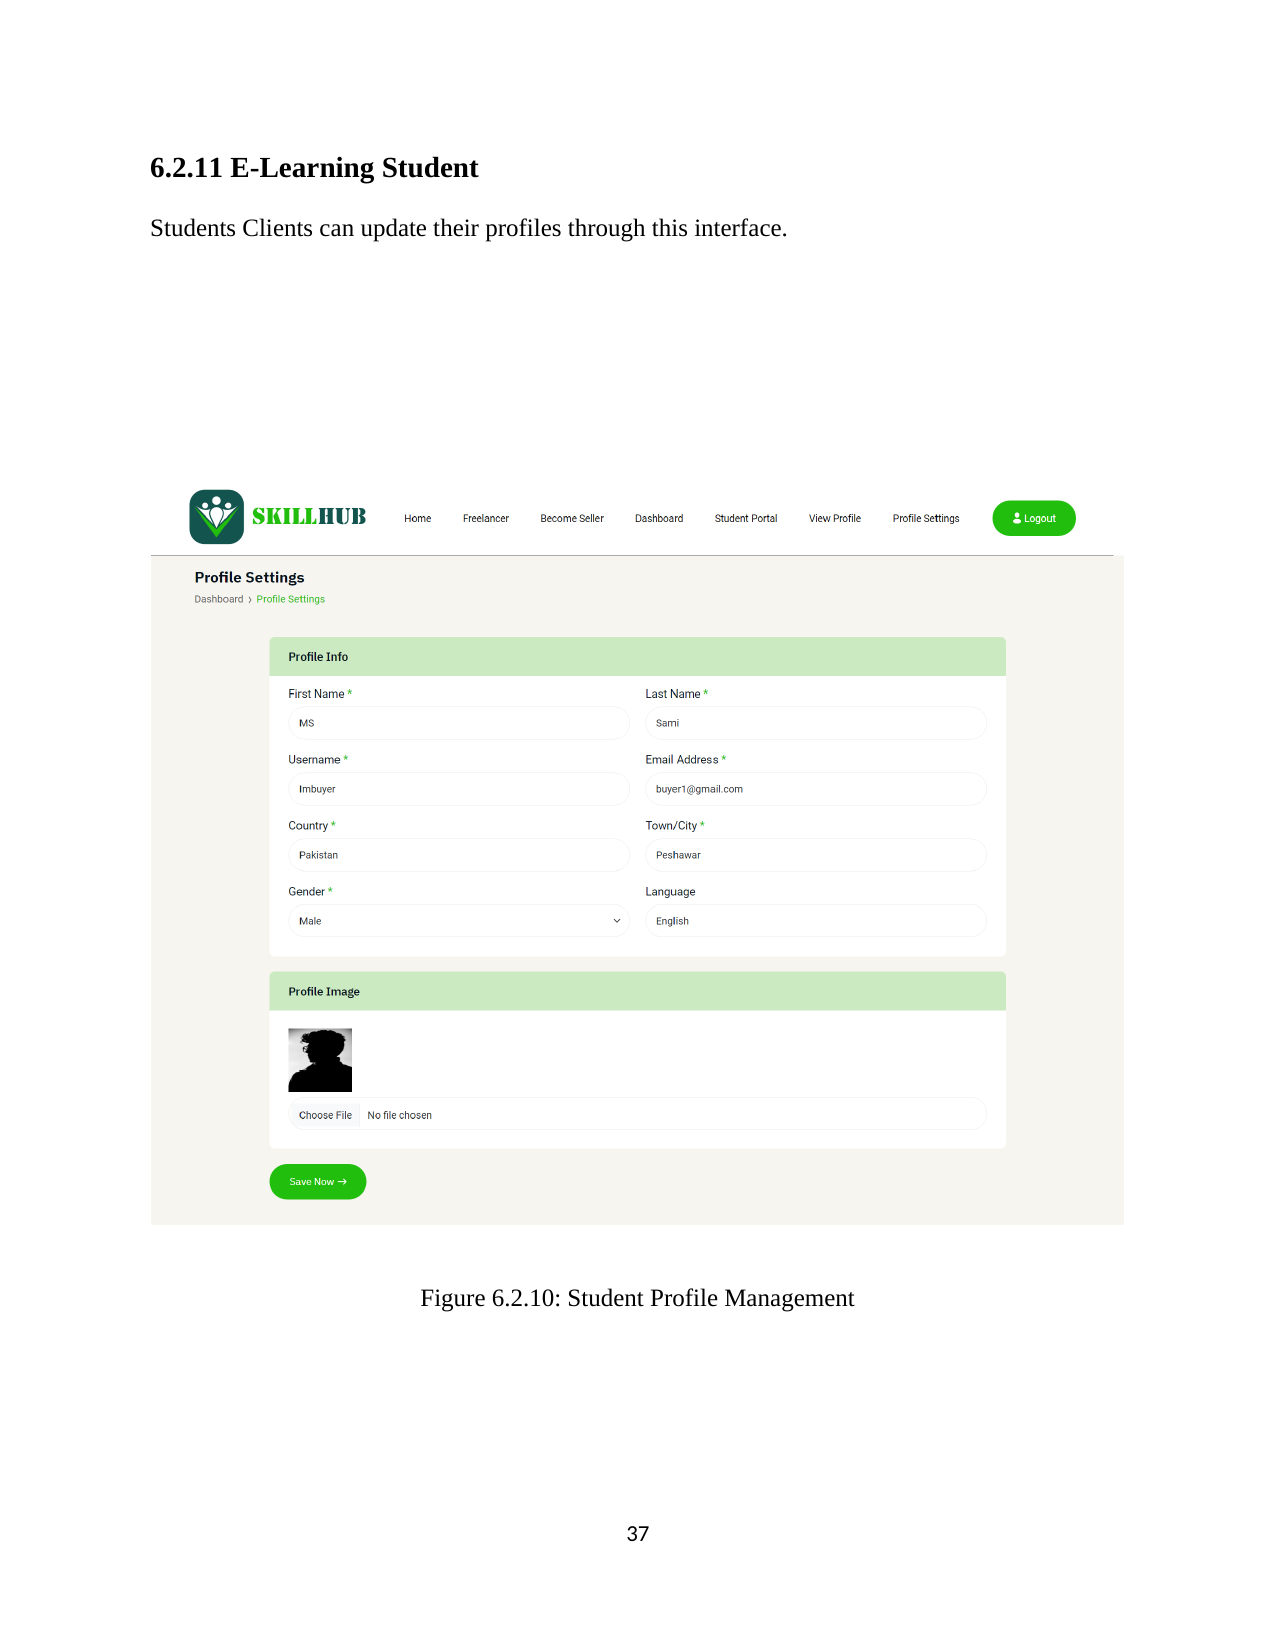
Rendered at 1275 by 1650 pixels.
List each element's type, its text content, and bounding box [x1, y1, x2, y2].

text Figure 6.2.10: Student Profile Management [150, 1283, 1125, 1312]
subtitle 6.2.11 E-Learning Student [150, 150, 1125, 183]
picture [151, 481, 1124, 1225]
text Students Clients can update their profiles through this interface. [150, 213, 1125, 242]
